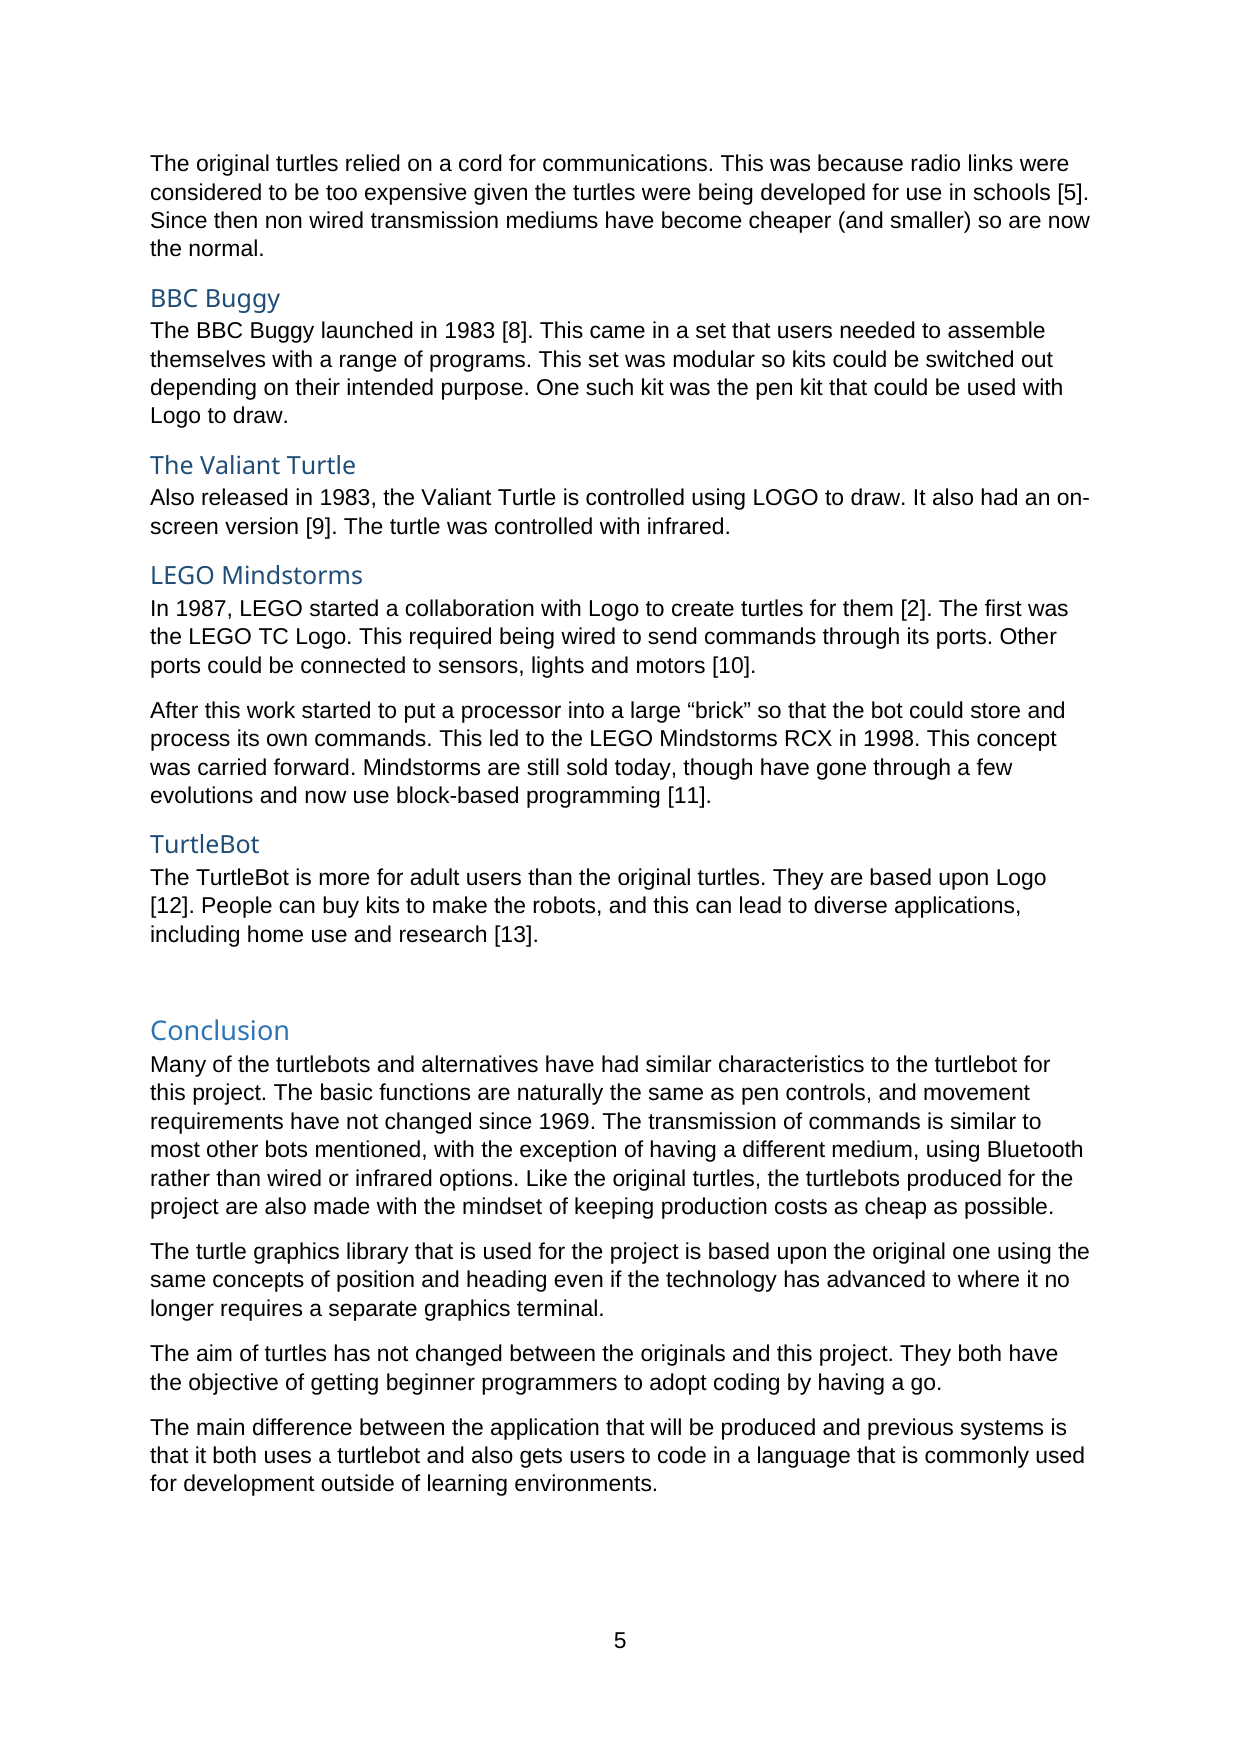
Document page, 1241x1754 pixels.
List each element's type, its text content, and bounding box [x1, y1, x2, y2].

text The BBC Buggy launched in 1983 [8]. This came in a set that users needed to assemble themselves with a range of programs. This set was modular so kits could be switched out depending on their intended purpose. One such kit was the pen kit that could be used with Logo to draw. [150, 317, 1090, 429]
text The original turtles relied on a cord for communications. This was because radio links were considered to be too expensive given the turtles were being developed for use in schools [5]. Since then non wired transmission mediums have become cheaper (and smaller) so are now the normal. [150, 150, 1090, 262]
text The TurtleBot is more for adult users than the original turtles. They are based upon Logo [12]. People can buy kits to make the robots, and this can lead to diverse applications, including home use and research [13]. [150, 864, 1090, 947]
text Many of the turtlebots and alternatives have had similar characteristics to the turtlebot for this project. The basic functions are naturally the same as pen controls, and movement requirements have not changed since 1969. The transmission of commands is similar to most other bots mentioned, with the exception of having a different medium, using Bluetooth rather than wired or infrared options. Like the original turtles, the turtlebots produced for the project are also made with the mindset of keeping production costs as cheap as possible. [150, 1051, 1090, 1219]
text The aim of turtles has not changed between the originals and this project. They both have the objective of getting beginner programmers to adopt coding by having a go. [150, 1340, 1090, 1395]
text The main difference between the application that will be produced and previous systems is that it both uses a turtlebot and also gets users to code in a language that is commonly used for development outside of learning environments. [150, 1413, 1090, 1497]
subtitle Conclusion [150, 1011, 1090, 1048]
text The turtle graphics library that is used for the project is based upon the original one using the same concepts of position and heading even if the technology has advanced to where it no longer requires a separate graphics terminal. [150, 1238, 1090, 1321]
text In 1987, LEGO started a collaboration with Logo to create turtles for them [2]. The first was the LEGO TC Logo. This required being wired to send commands through its ports. Other ports could be connected to sensors, lights and motors [10]. [150, 595, 1090, 678]
subtitle LEGO Mindstorms [150, 558, 1090, 592]
subtitle TurtleBot [150, 827, 1090, 861]
subtitle The Valiant Turtle [150, 448, 1090, 482]
subtitle BBC Buggy [150, 280, 1090, 314]
text Also released in 1983, the Valiant Turtle is controlled using LOGO to draw. It also had an on-screen version [9]. The turtle was controlled with infrared. [150, 484, 1090, 539]
text After this work started to put a processor into a large “brick” so that the bot could store and process its own commands. This led to the LEGO Mindstorms RCX in 1998. This concept was carried forward. Mindstorms are still sold today, though have gone through a few evolutions and now use block-based programming [11]. [150, 697, 1090, 808]
